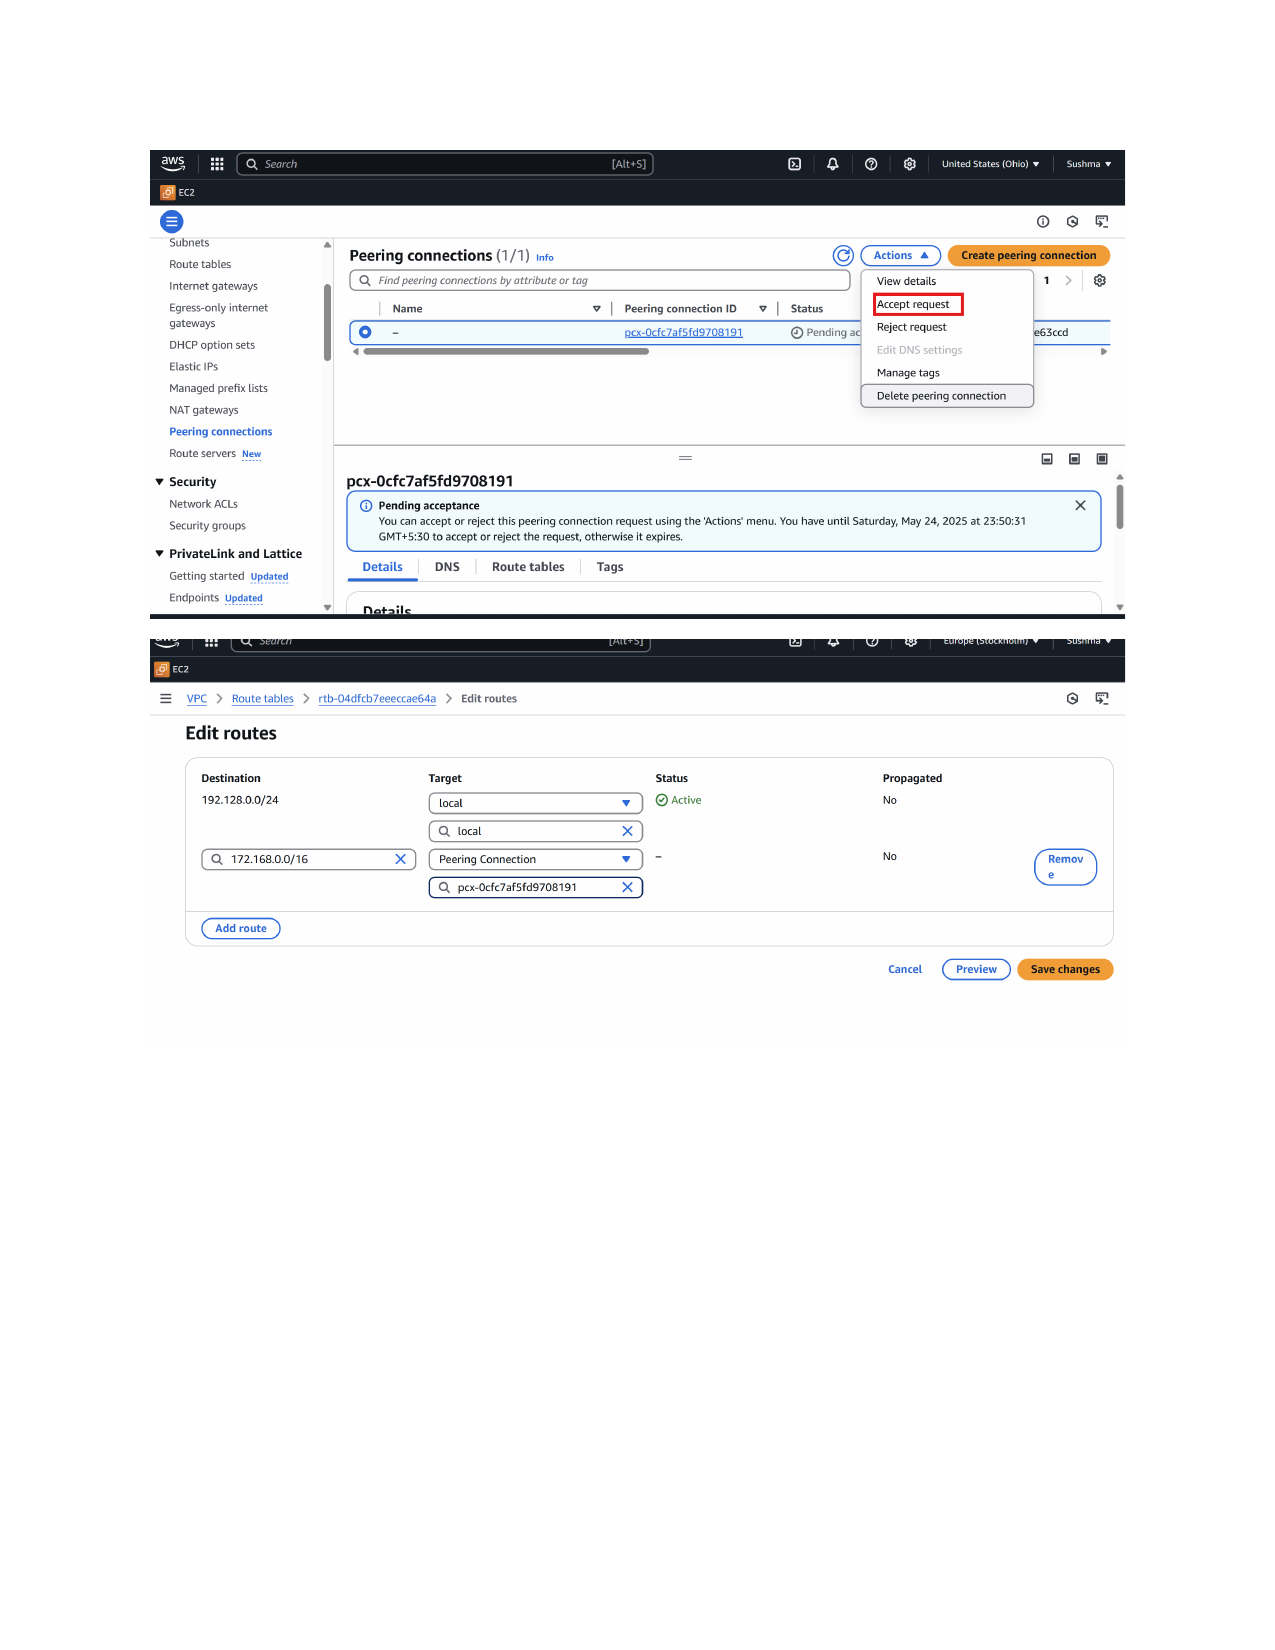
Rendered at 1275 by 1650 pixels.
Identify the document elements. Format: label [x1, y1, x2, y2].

picture [150, 639, 1125, 1049]
picture [150, 150, 1125, 619]
